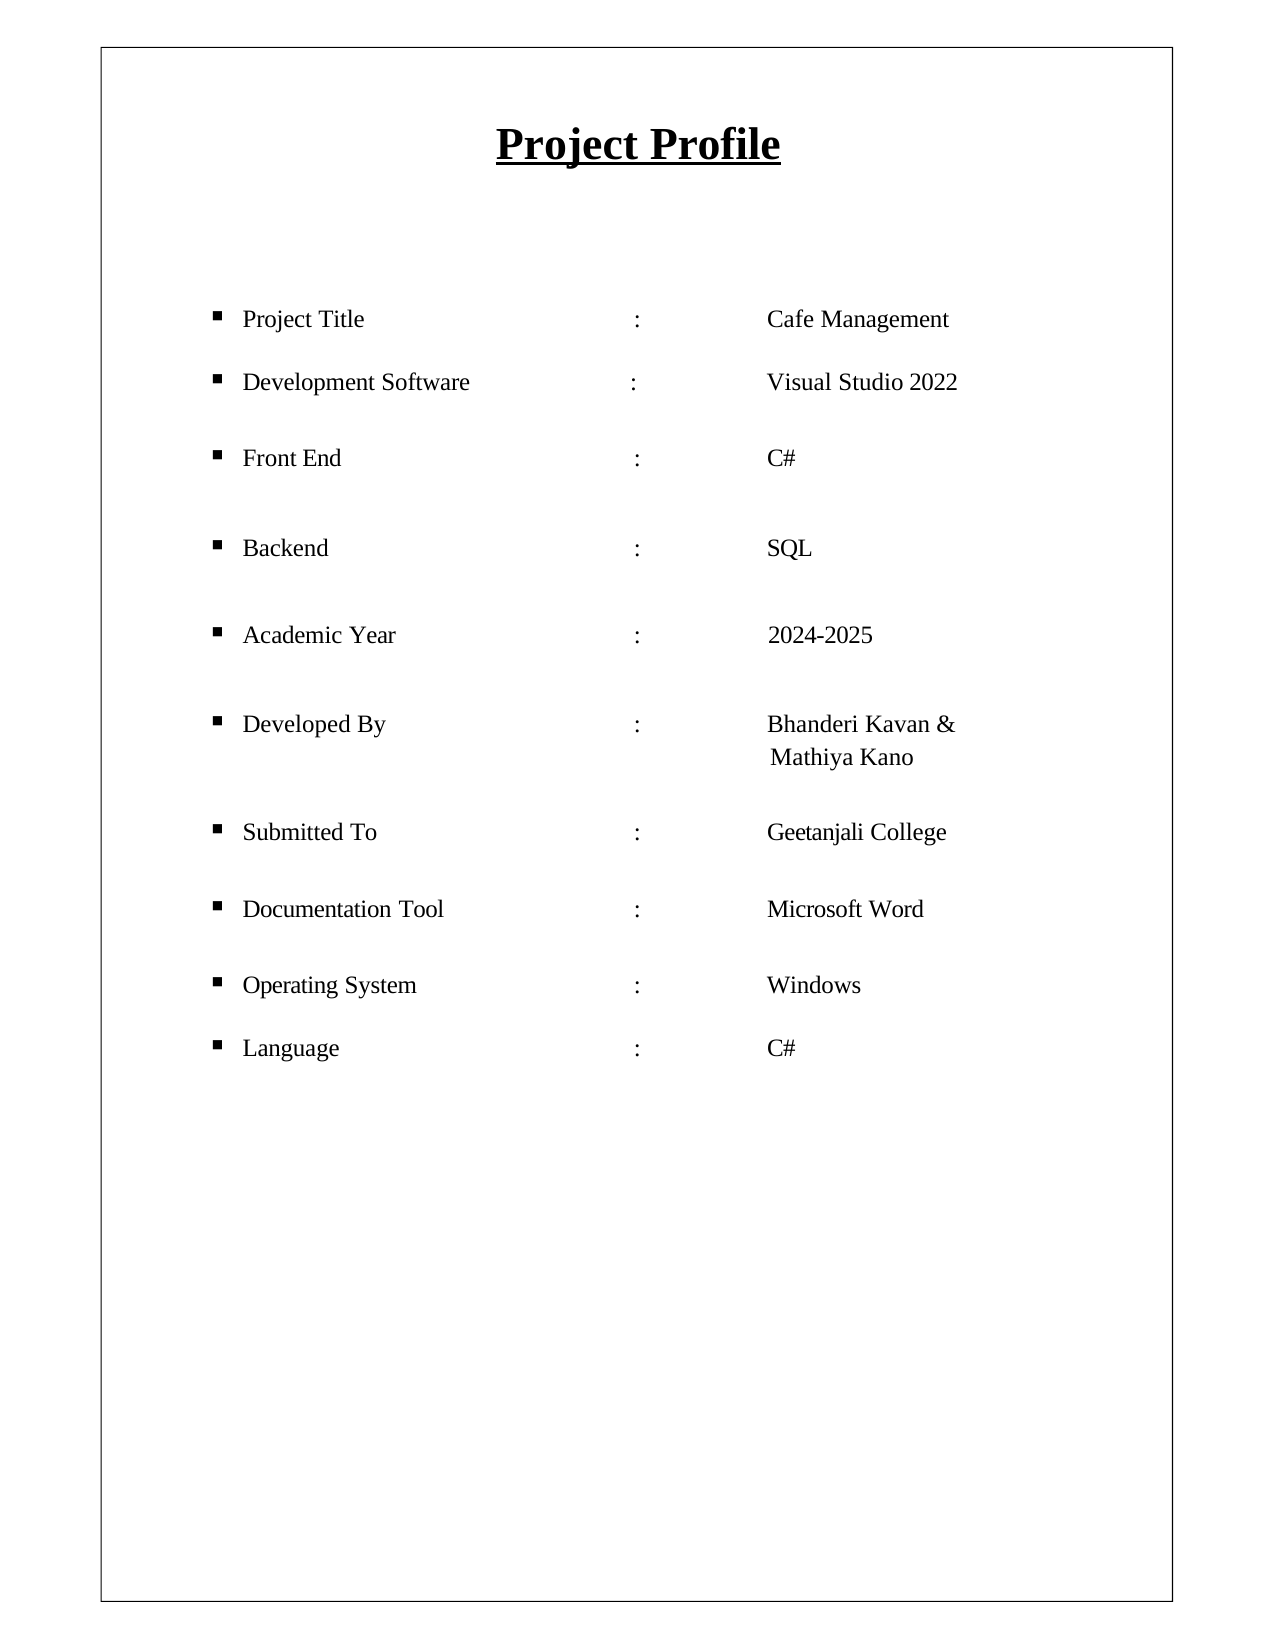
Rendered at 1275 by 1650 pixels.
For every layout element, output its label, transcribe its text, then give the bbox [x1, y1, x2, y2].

list Operating System : Windows [210, 970, 1173, 1000]
list Developed By : Bhanderi Kavan & Mathiya Kano [210, 709, 1003, 771]
list Submitted To : Geetanjali College [210, 817, 1173, 847]
list Language : C# [210, 1033, 1173, 1063]
list Documentation Tool : Microsoft Word [210, 894, 1173, 924]
subtitle Project Profile [168, 117, 1108, 169]
list Backend : SQL [210, 533, 1173, 563]
list Development Software : Visual Studio 2022 [210, 367, 1173, 397]
list Project Title : Cafe Management [210, 304, 1173, 334]
list Front End : C# [210, 443, 1173, 473]
list Academic Year : 2024-2025 [210, 620, 1173, 650]
